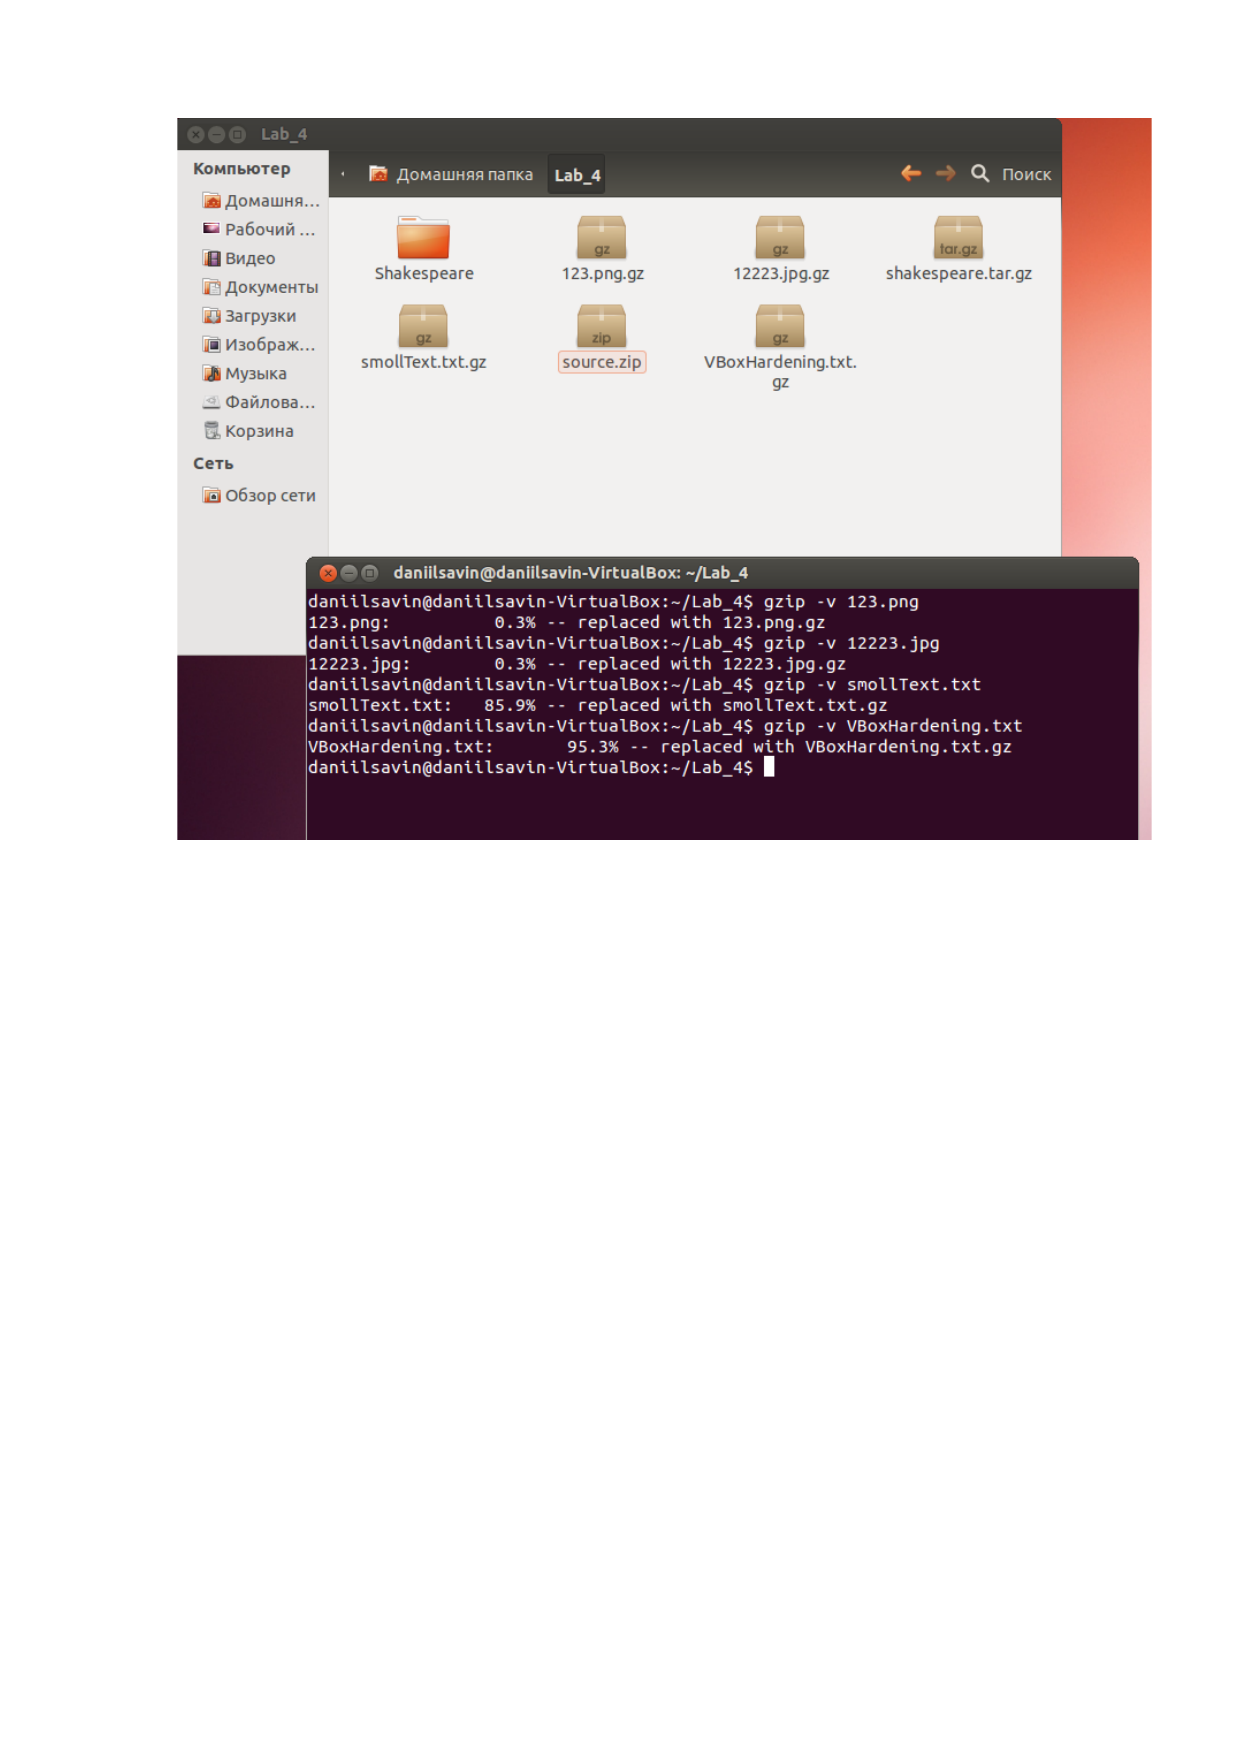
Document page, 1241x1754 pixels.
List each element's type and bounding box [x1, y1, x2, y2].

picture [177, 118, 1152, 840]
